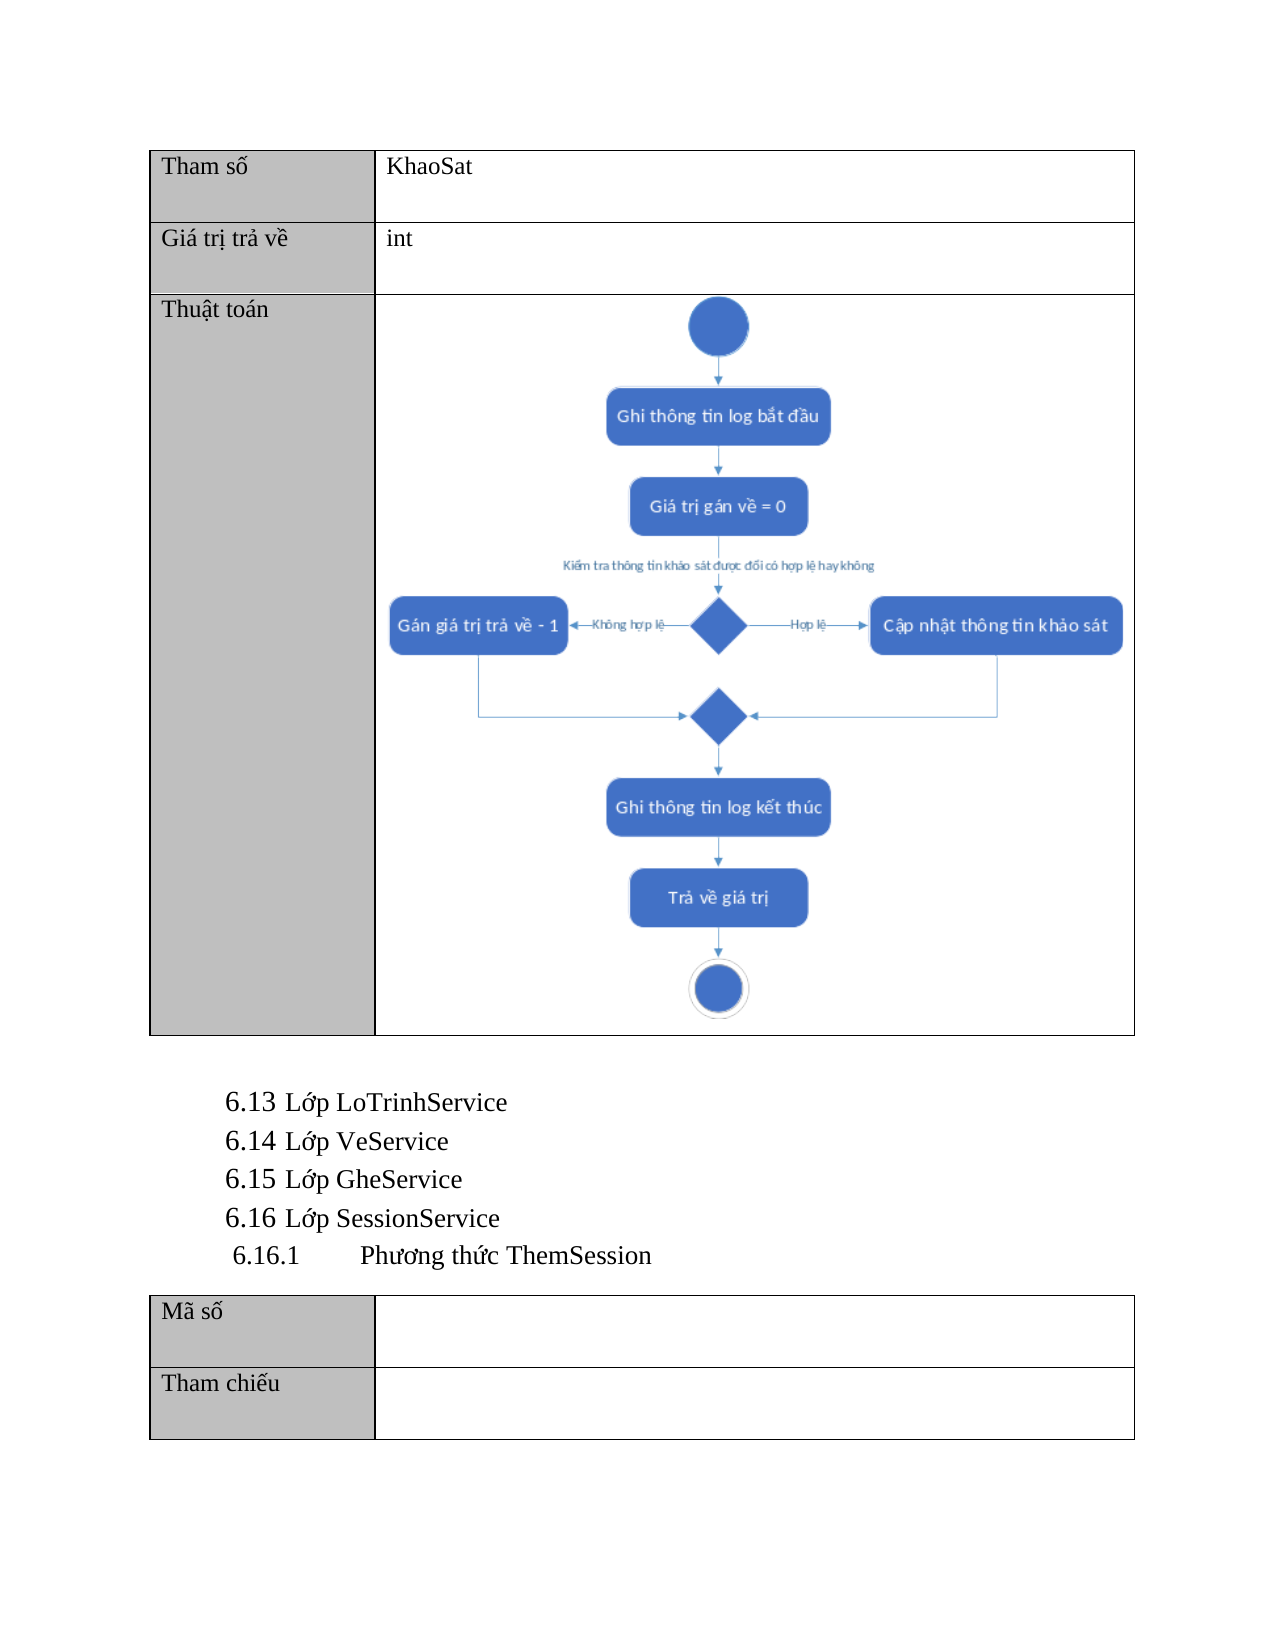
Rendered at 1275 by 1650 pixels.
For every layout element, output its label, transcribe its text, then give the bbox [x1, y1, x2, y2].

text Lớp SessionService [225, 1200, 1125, 1234]
list Phương thức ThemSession [300, 1239, 1125, 1270]
table_cell Tham chiếu [151, 1368, 374, 1439]
table_cell [376, 295, 1134, 1035]
table_cell Thuật toán [151, 295, 374, 1035]
table_cell [376, 1368, 1134, 1439]
text Lớp LoTrinhService [225, 1084, 1125, 1118]
table_header Mã số [151, 1296, 374, 1367]
table_cell Tham số [151, 151, 374, 222]
table_cell Giá trị trả về [151, 223, 374, 293]
table_header [376, 1296, 1134, 1367]
text Lớp GheService [225, 1162, 1125, 1195]
table_cell int [376, 223, 1134, 293]
table_cell KhaoSat [376, 151, 1134, 222]
text Lớp VeService [225, 1123, 1125, 1157]
